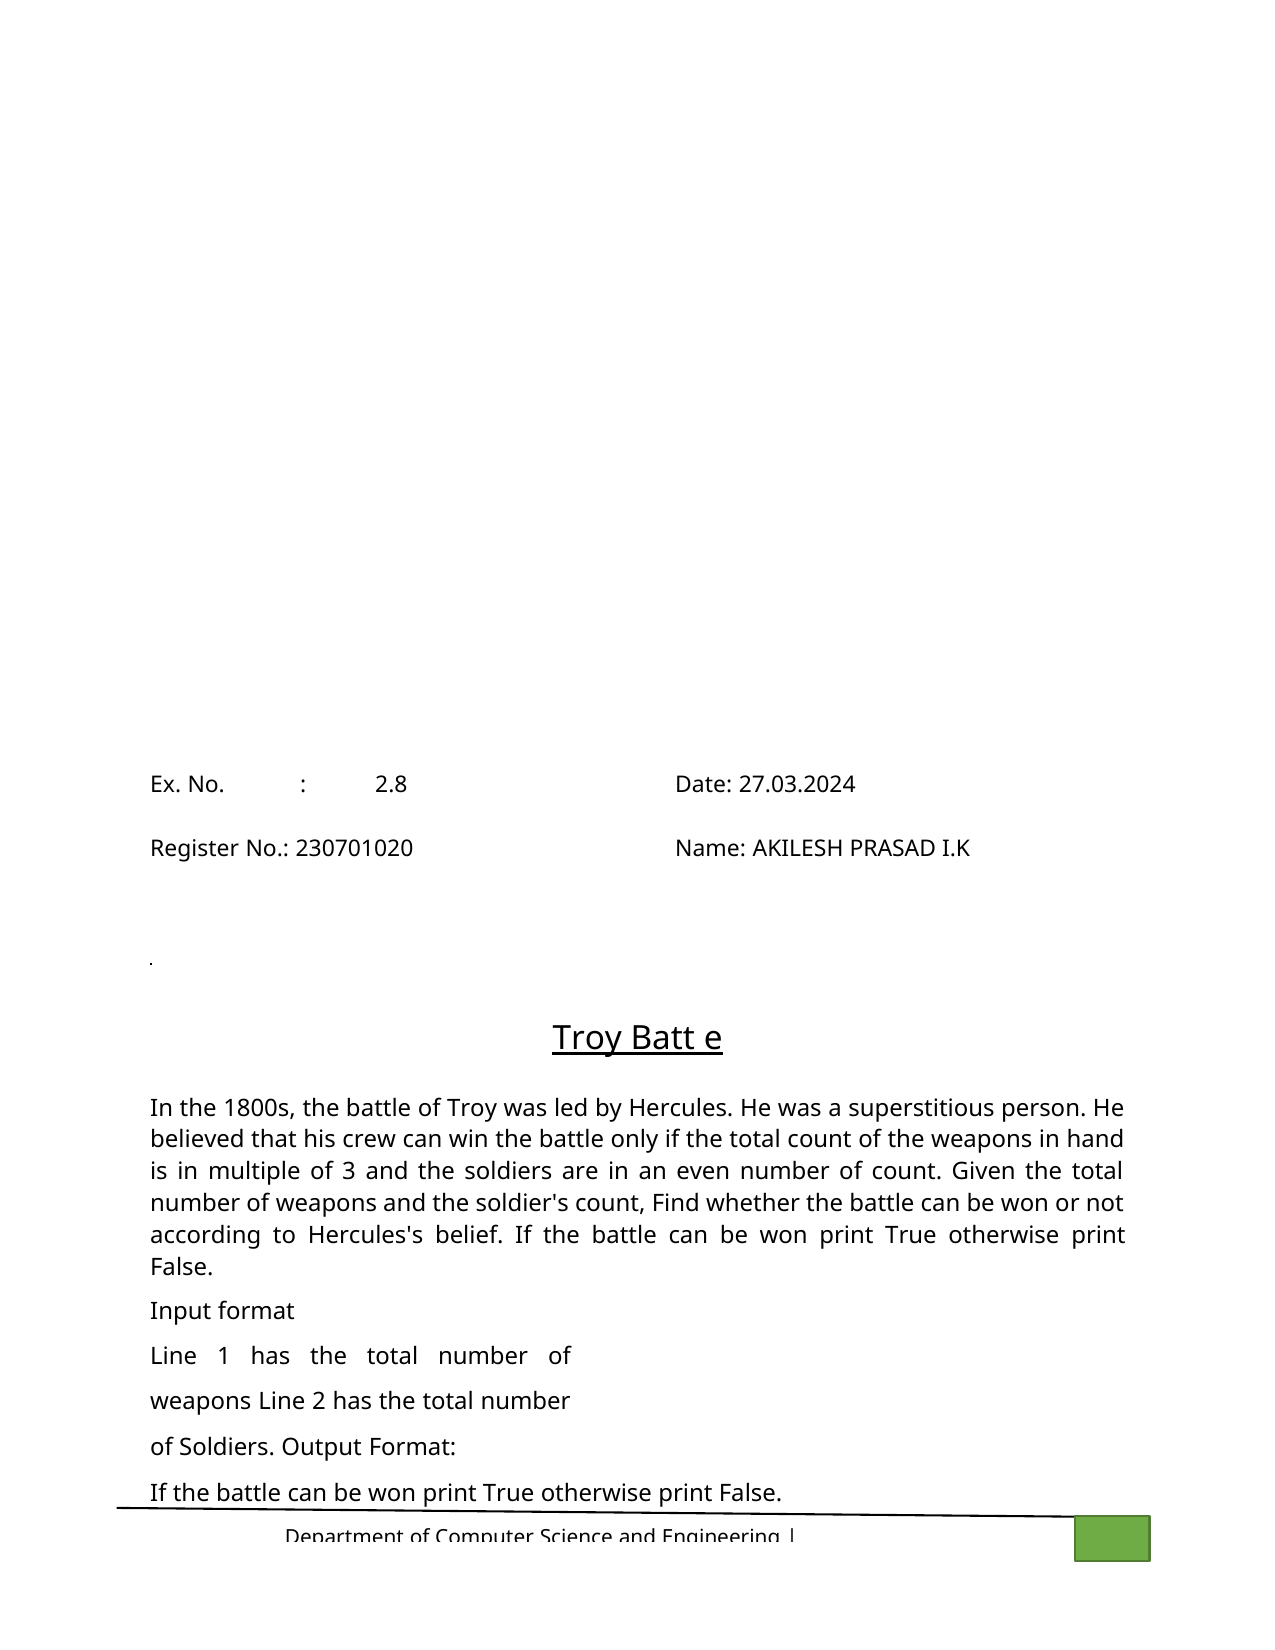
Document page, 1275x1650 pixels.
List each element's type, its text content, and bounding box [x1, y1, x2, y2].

text Ex. No. : 2.8 Date: 27.03.2024 [150, 768, 1162, 799]
text In the 1800s, the battle of Troy was led by Hercules. He was a superstitious person. He believed that his crew can win the battle only if the total count of the weapons in hand is in multiple of 3 and the soldiers are in an even number of count. Given the total number of weapons and the soldier's count, Find whether the battle can be won or not according to Hercules's belief. If the battle can be won print True otherwise print False. [150, 1091, 1125, 1282]
text Input format [150, 1294, 1162, 1327]
subtitle Troy Batt e [148, 1014, 1127, 1059]
text Register No.: 230701020 Name: AKILESH PRASAD I.K [150, 832, 1162, 863]
text If the battle can be won print True otherwise print False. [150, 1476, 1162, 1508]
text Line 1 has the total number of weapons Line 2 has the total number of Soldiers. Output Format: [150, 1338, 571, 1462]
